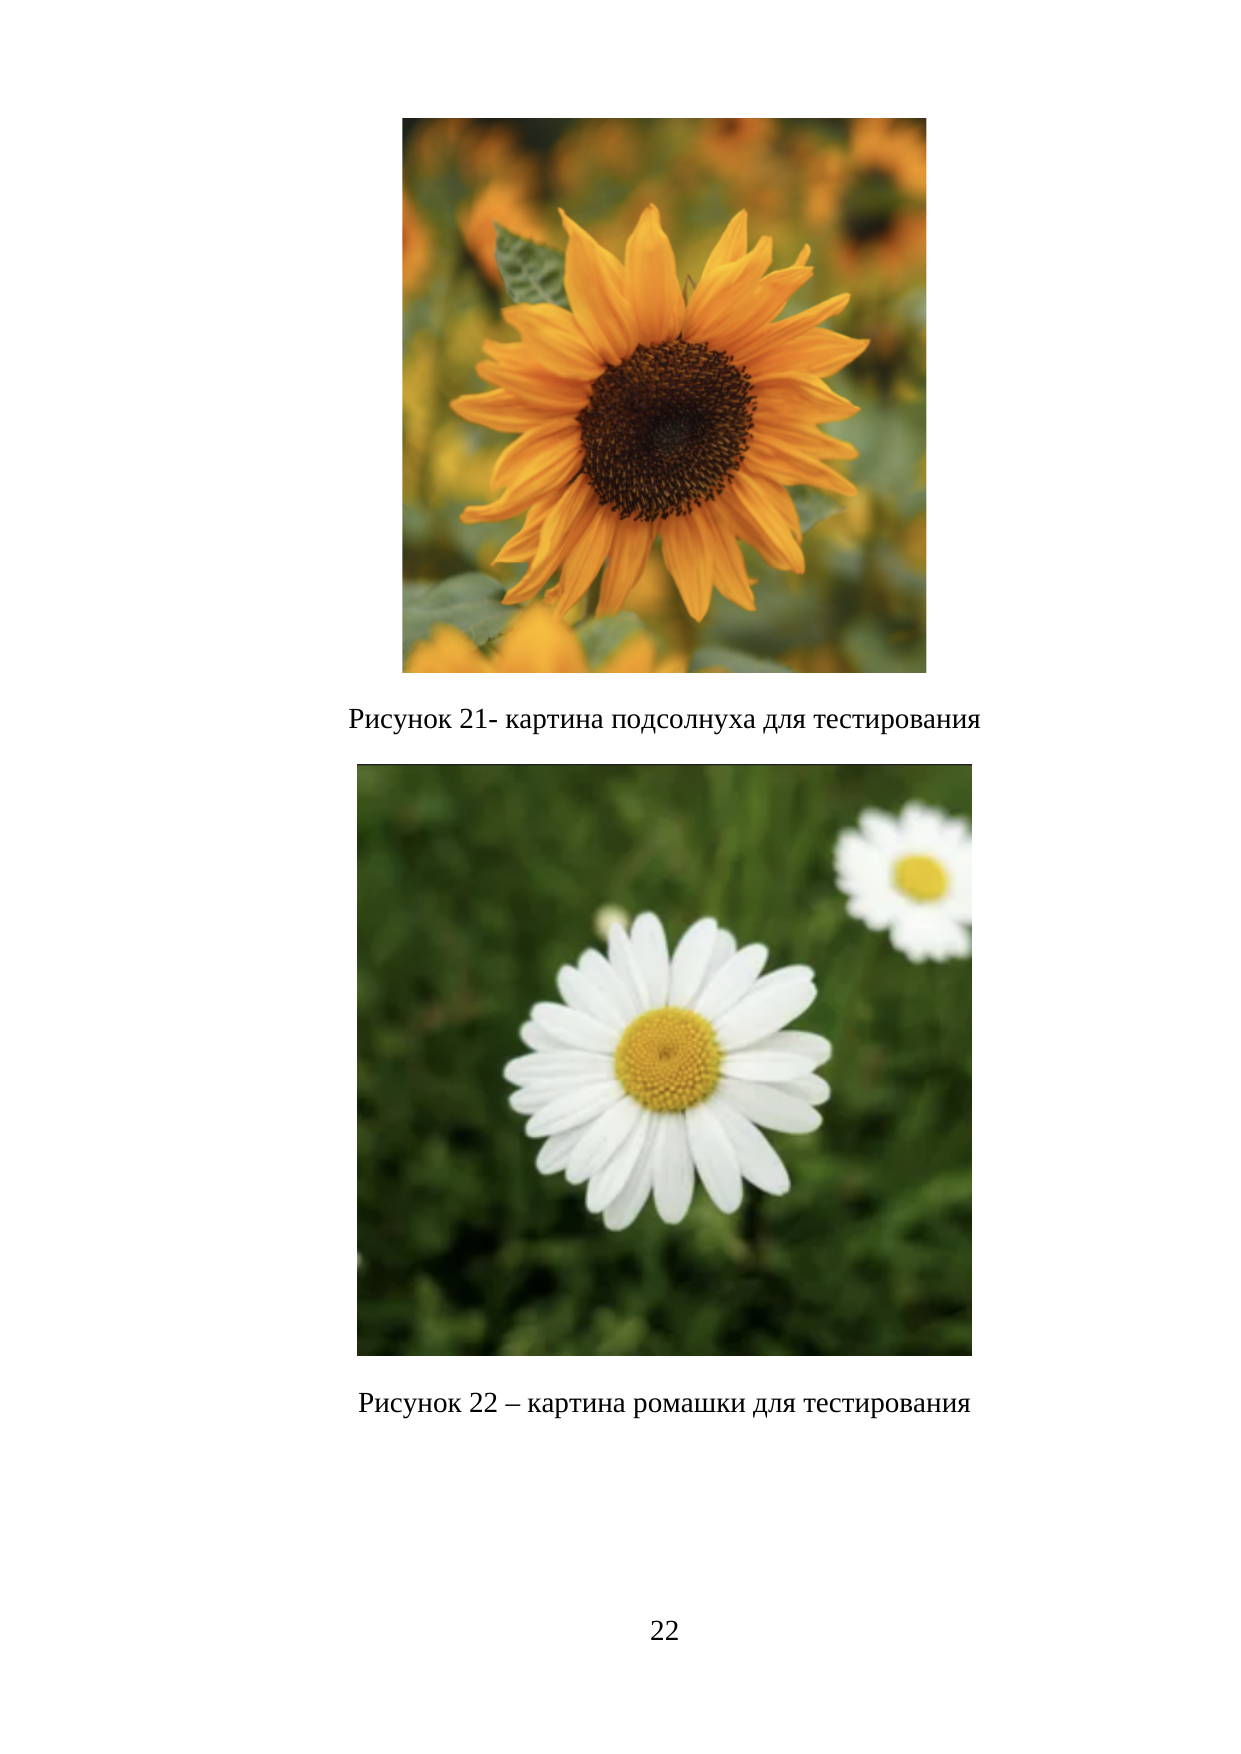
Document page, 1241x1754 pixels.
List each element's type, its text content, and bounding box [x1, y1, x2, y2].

text Рисунок 22 – картина ромашки для тестирования [177, 1385, 1152, 1419]
text Рисунок 21- картина подсолнуха для тестирования [177, 702, 1152, 735]
picture [357, 764, 972, 1356]
picture [402, 118, 927, 673]
